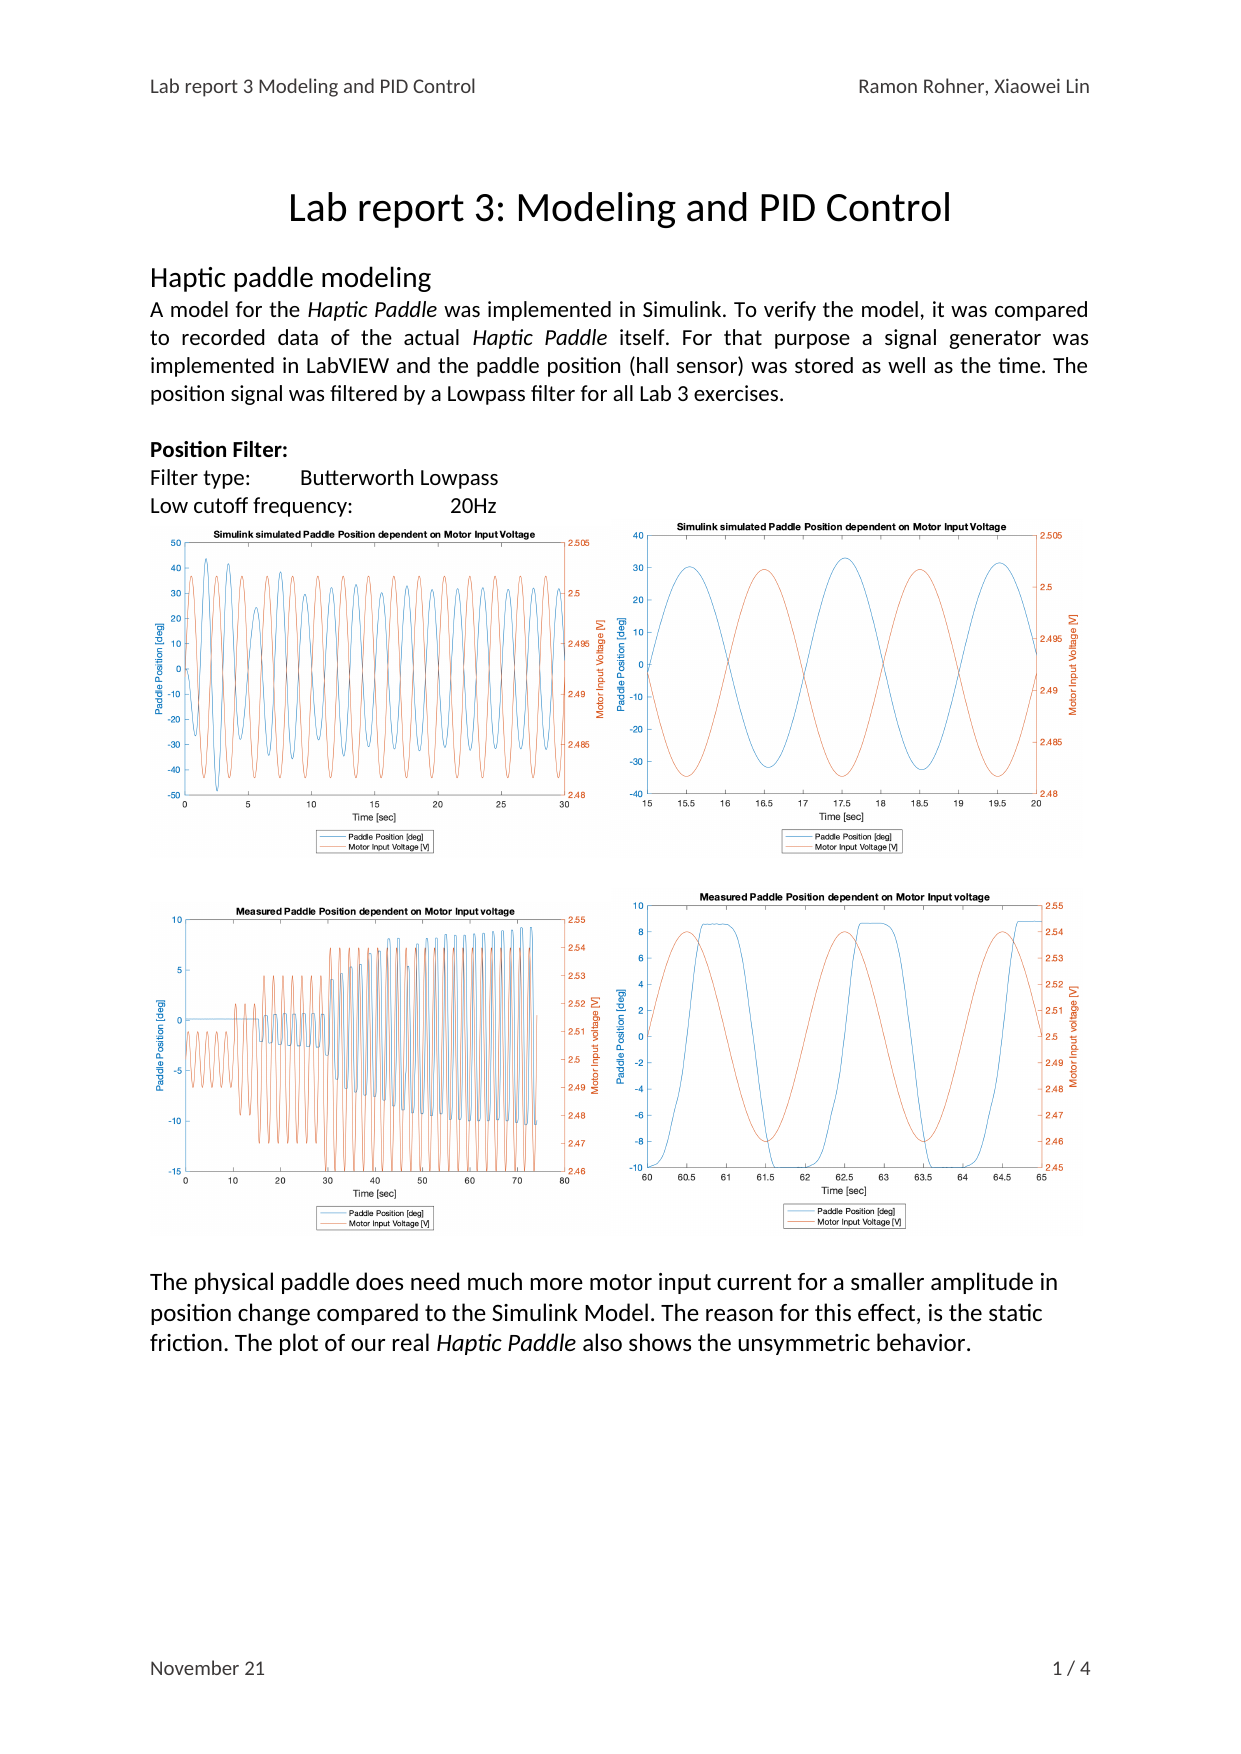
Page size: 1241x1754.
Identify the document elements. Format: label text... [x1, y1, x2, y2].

text Haptic paddle modeling [150, 259, 1090, 295]
text Position Filter: [150, 435, 1090, 463]
picture [150, 519, 1083, 858]
text Filter type: Butterworth Lowpass [150, 463, 1090, 491]
text Low cutoff frequency: 20Hz [150, 491, 1090, 519]
text The physical paddle does need much more motor input current for a smaller amplitude in position change compared to the Simulink Model. The reason for this effect, is the static friction. The plot of our real Haptic Paddle also shows the unsymmetric behavior. [150, 1266, 1090, 1358]
text Lab report 3: Modeling and PID Control [150, 181, 1090, 231]
picture [150, 888, 1083, 1236]
text A model for the Haptic Paddle was implemented in Simulink. To verify the model, it was compared to recorded data of the actual Haptic Paddle itself. For that purpose a signal generator was implemented in LabVIEW and the paddle position (hall sensor) was stored as well as the time. The position signal was filtered by a Lowpass filter for all Lab 3 exercises. [150, 295, 1090, 407]
